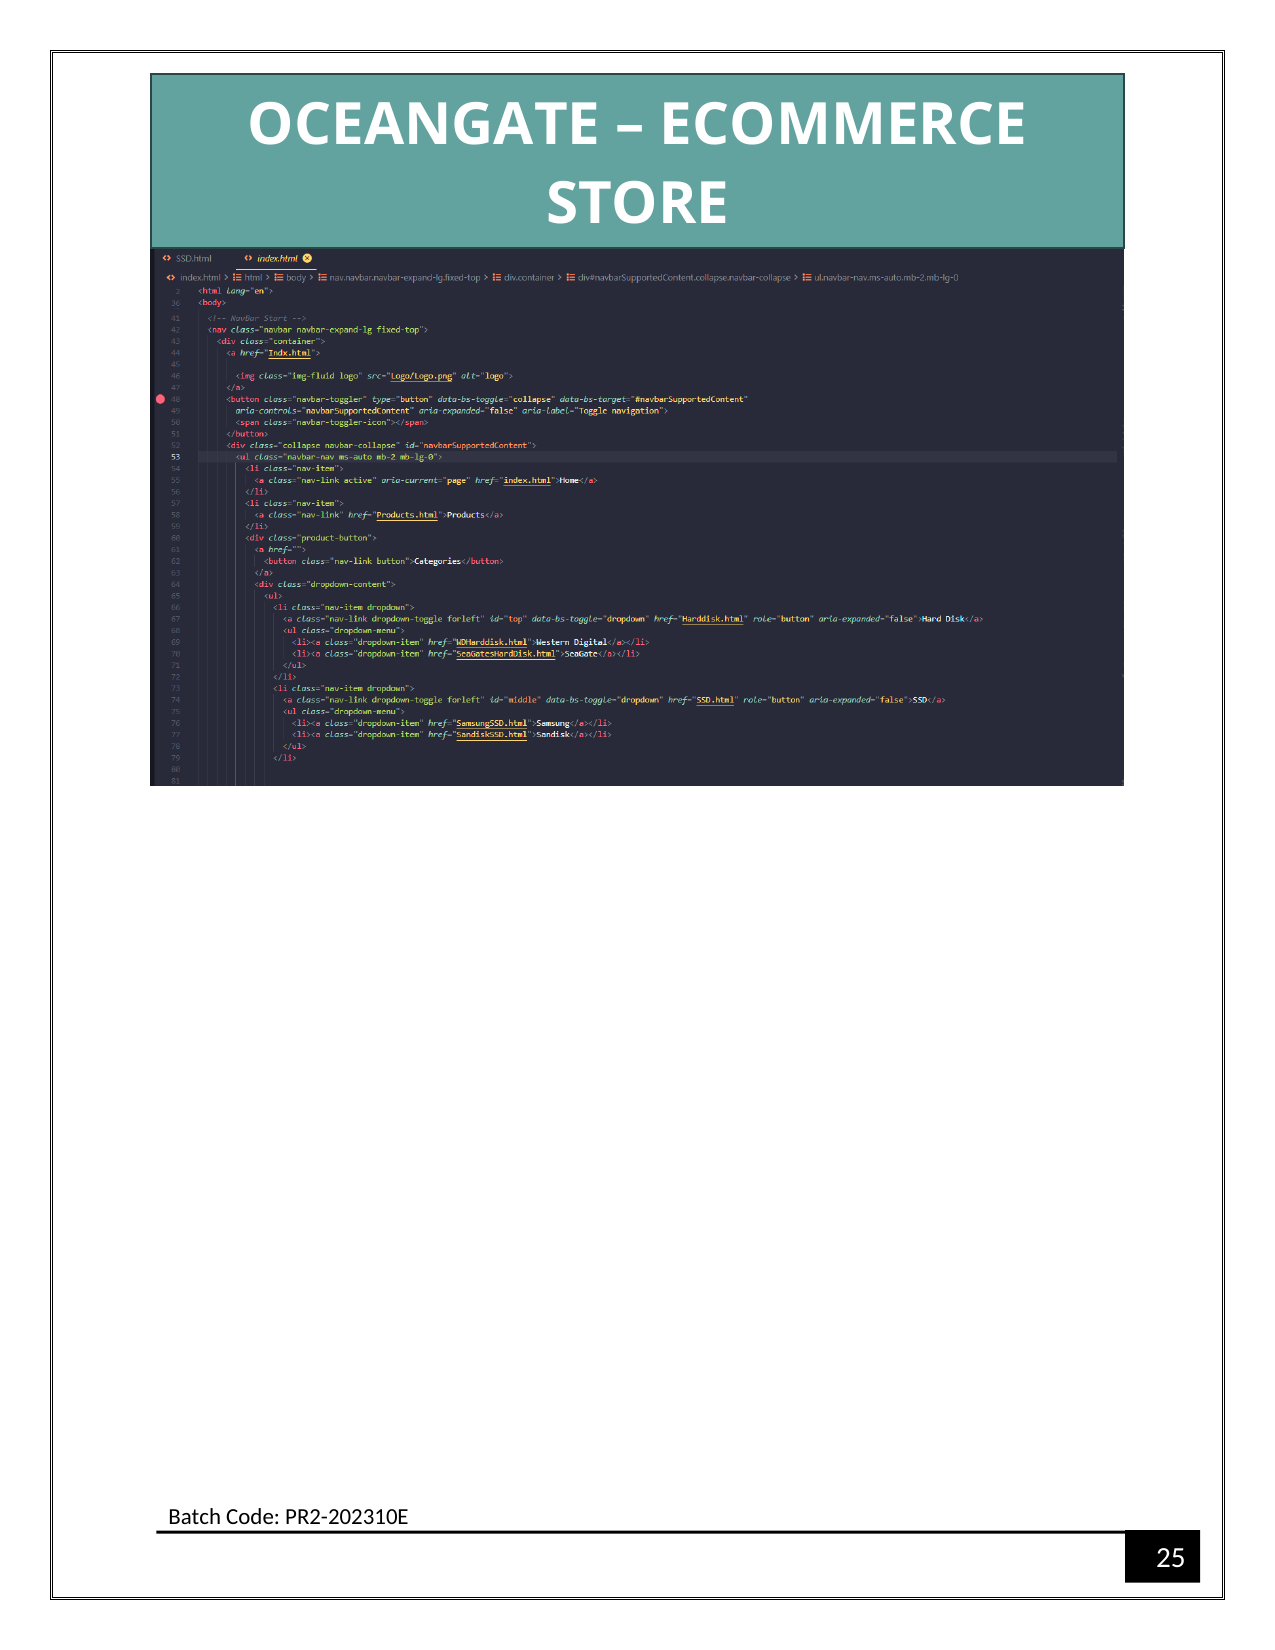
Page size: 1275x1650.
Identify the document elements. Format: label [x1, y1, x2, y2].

picture [150, 249, 1124, 786]
